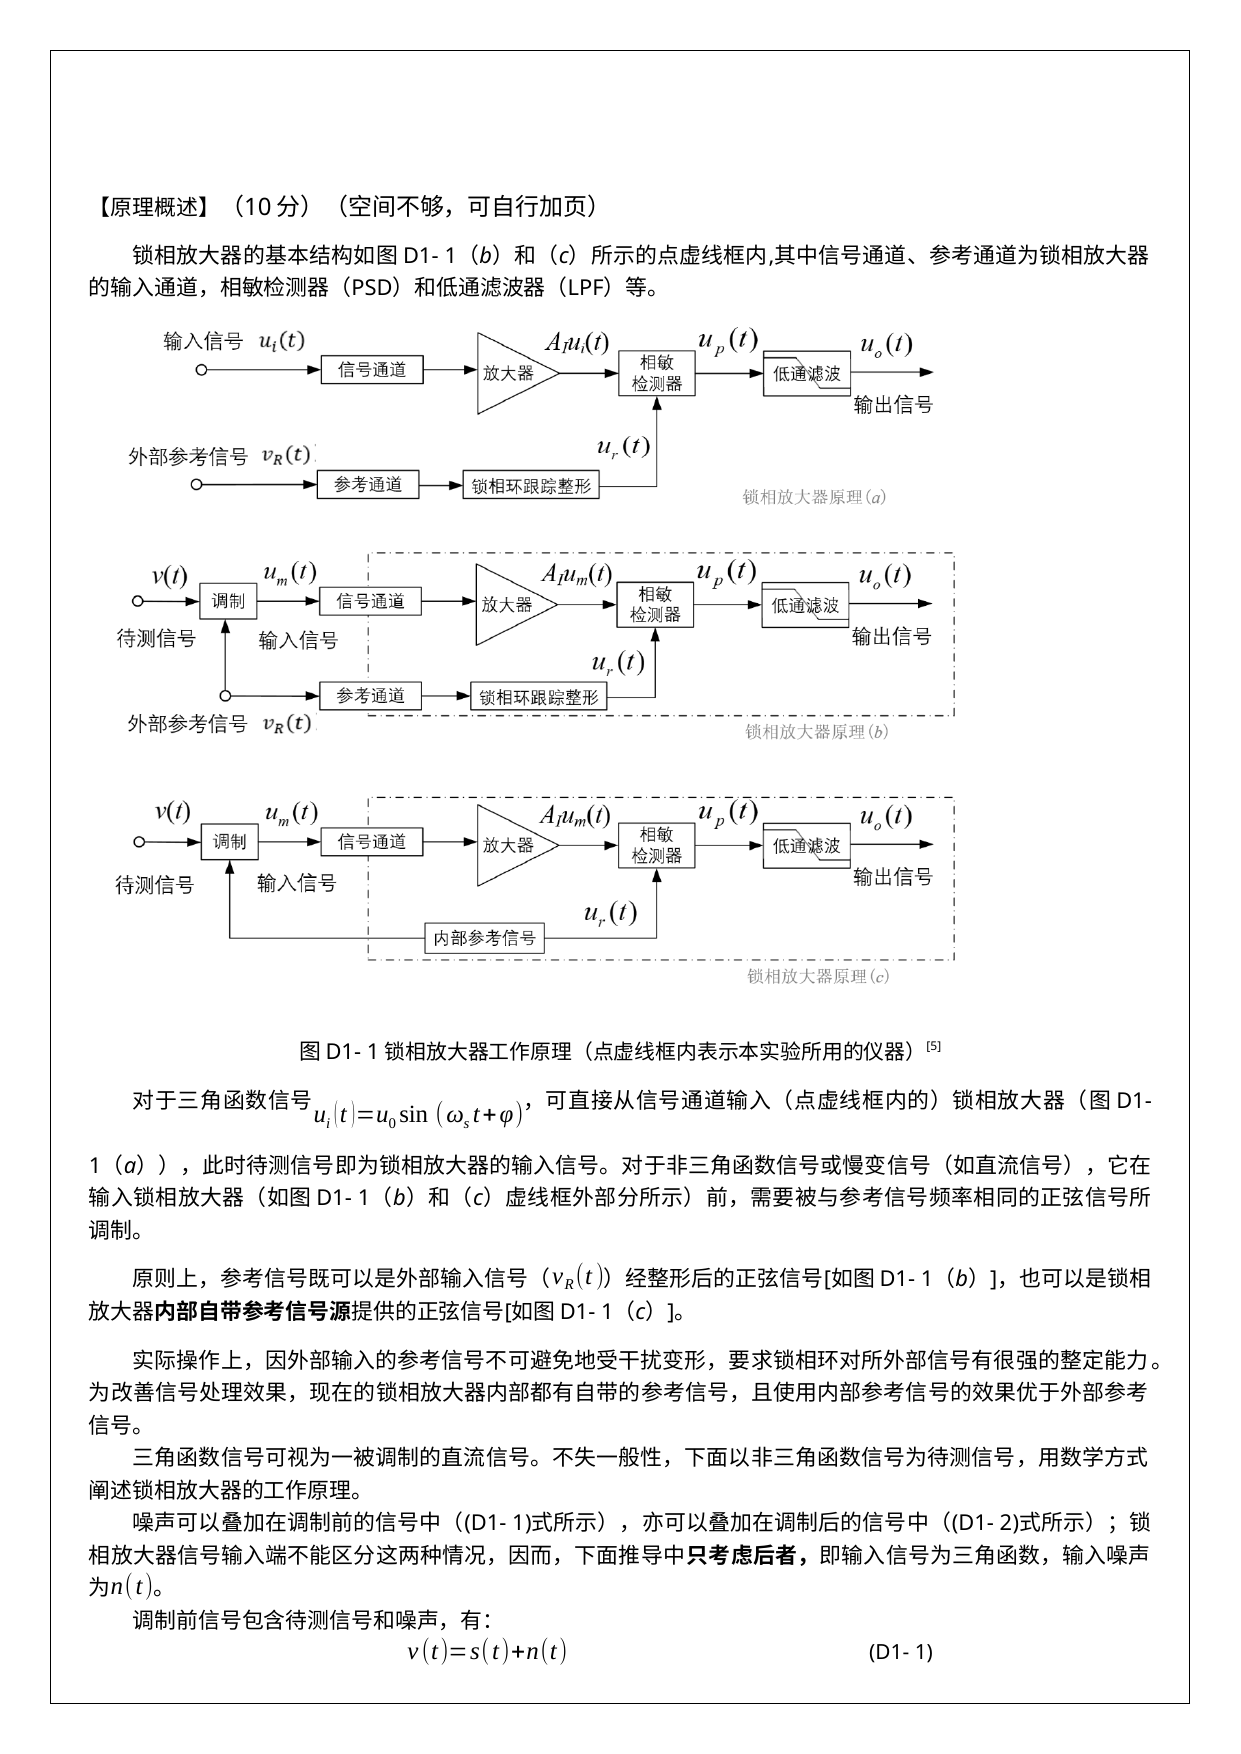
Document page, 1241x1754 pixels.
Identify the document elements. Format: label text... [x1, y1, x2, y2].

text 三角函数信号可视为一被调制的直流信号。不失一般性，下面以非三角函数信号为待测信号，用数学方式阐述锁相放大器的工作原理。 [89, 1440, 1152, 1505]
text 对于三角函数信号，可直接从信号通道输入（点虚线框内的）锁相放大器（图D1- 1（a）），此时待测信号即为锁相放大器的输入信号。对于非三角函数信号或慢变信号（如直流信号），它在输入锁相放大器（如图D1- 1（b）和（c）虚线框外部分所示）前，需要被与参考信号频率相同的正弦信号所调制。 [89, 1082, 1152, 1245]
table_header (D1- 1) [842, 1635, 960, 1667]
picture [88, 316, 980, 1003]
text 【原理概述】（10分）（空间不够，可自行加页） [89, 172, 1152, 237]
text 实际操作上，因外部输入的参考信号不可避免地受干扰变形，要求锁相环对所外部信号有很强的整定能力。为改善信号处理效果，现在的锁相放大器内部都有自带的参考信号，且使用内部参考信号的效果优于外部参考信号。 [89, 1342, 1152, 1440]
table_header [89, 1635, 842, 1667]
text 噪声可以叠加在调制前的信号中（(D1- 1)式所示），亦可以叠加在调制后的信号中（(D1- 2)式所示）；锁相放大器信号输入端不能区分这两种情况，因而，下面推导中只考虑后者，即输入信号为三角函数，输入噪声为。 [89, 1505, 1152, 1602]
text 原则上，参考信号既可以是外部输入信号（）经整形后的正弦信号[如图D1- 1（b）]，也可以是锁相放大器内部自带参考信号源提供的正弦信号[如图D1- 1（c）]。 [89, 1261, 1152, 1326]
text 锁相放大器的基本结构如图D1- 1（b）和（c）所示的点虚线框内,其中信号通道、参考通道为锁相放大器的输入通道，相敏检测器（PSD）和低通滤波器（LPF）等。 [89, 237, 1152, 302]
text 调制前信号包含待测信号和噪声，有： [89, 1602, 1152, 1635]
